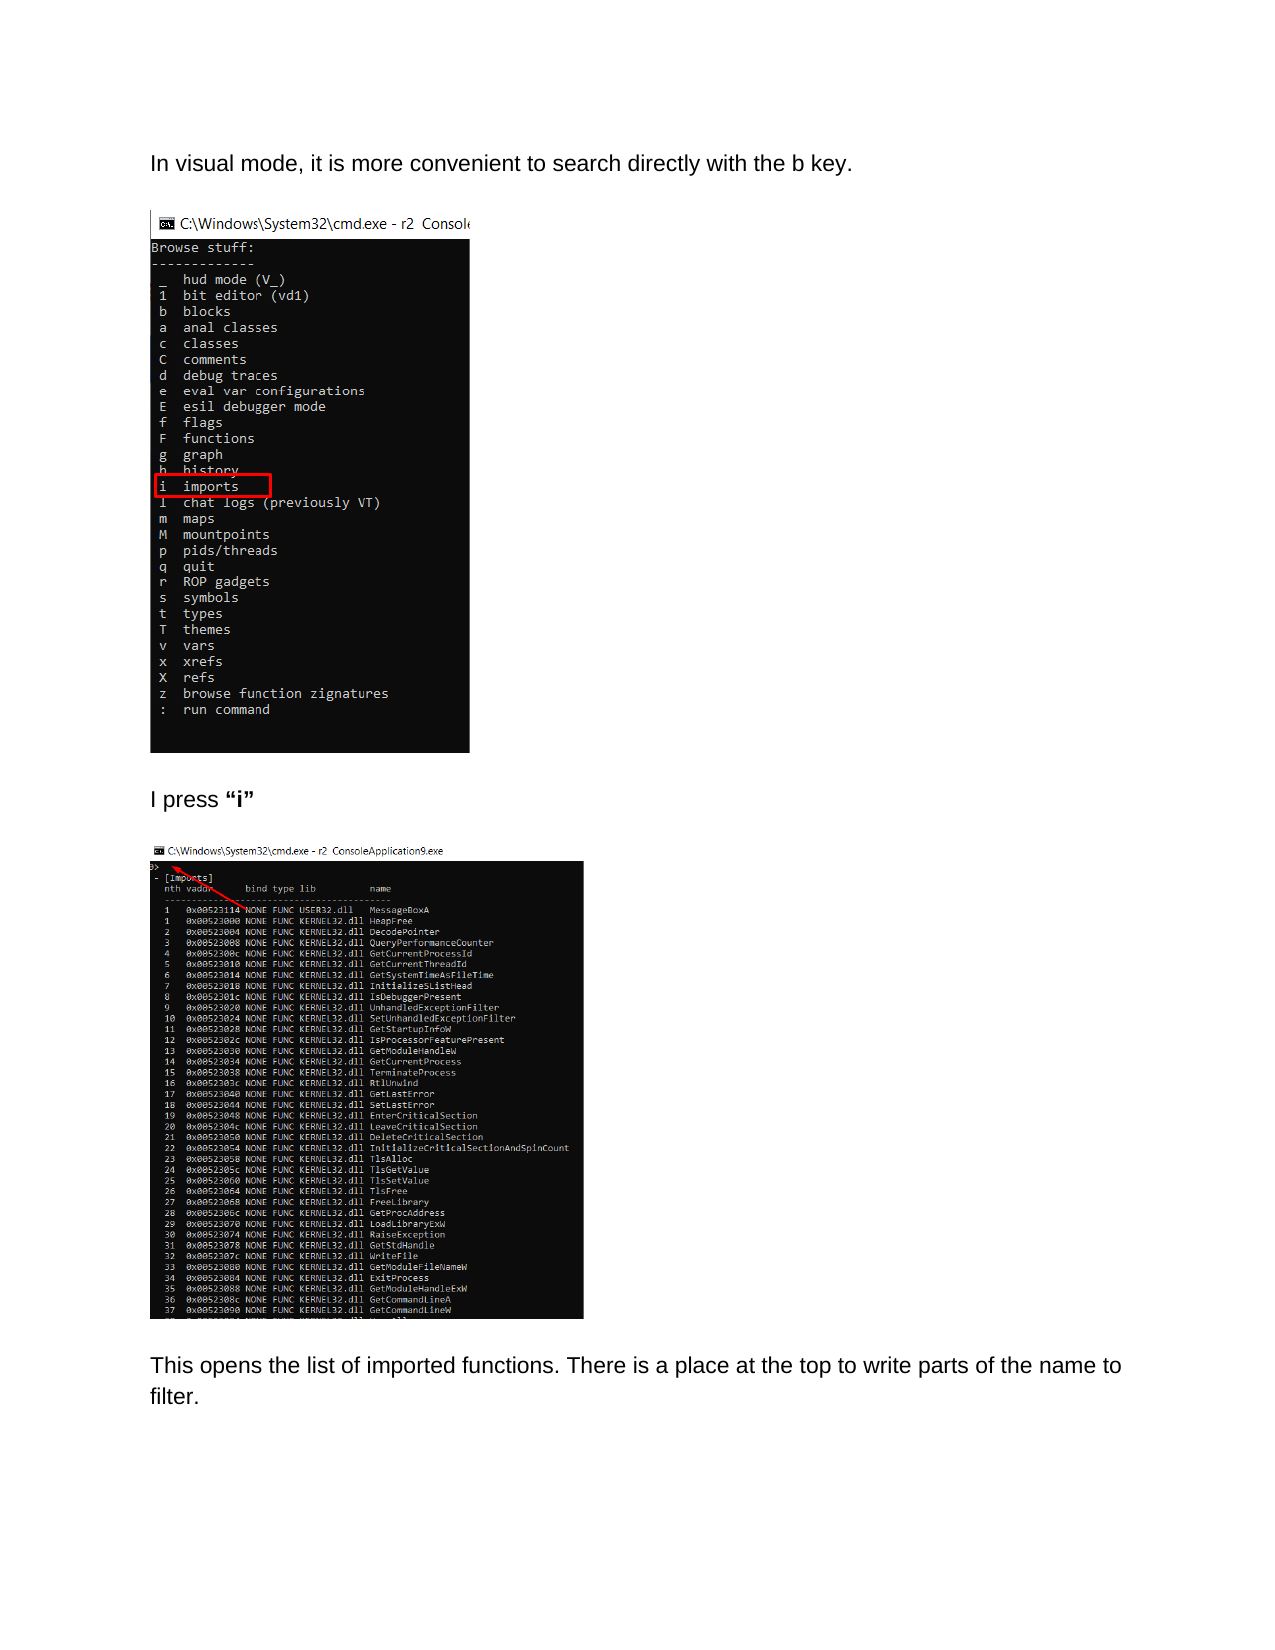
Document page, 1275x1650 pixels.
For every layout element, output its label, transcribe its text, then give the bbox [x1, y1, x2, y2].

text I press “i” [150, 786, 1125, 813]
picture [150, 846, 584, 1319]
text This opens the list of imported functions. There is a place at the top to write parts of the name to filter. [150, 1352, 1125, 1409]
picture [150, 210, 470, 753]
text In visual mode, it is more convenient to search directly with the b key. [150, 150, 1125, 176]
